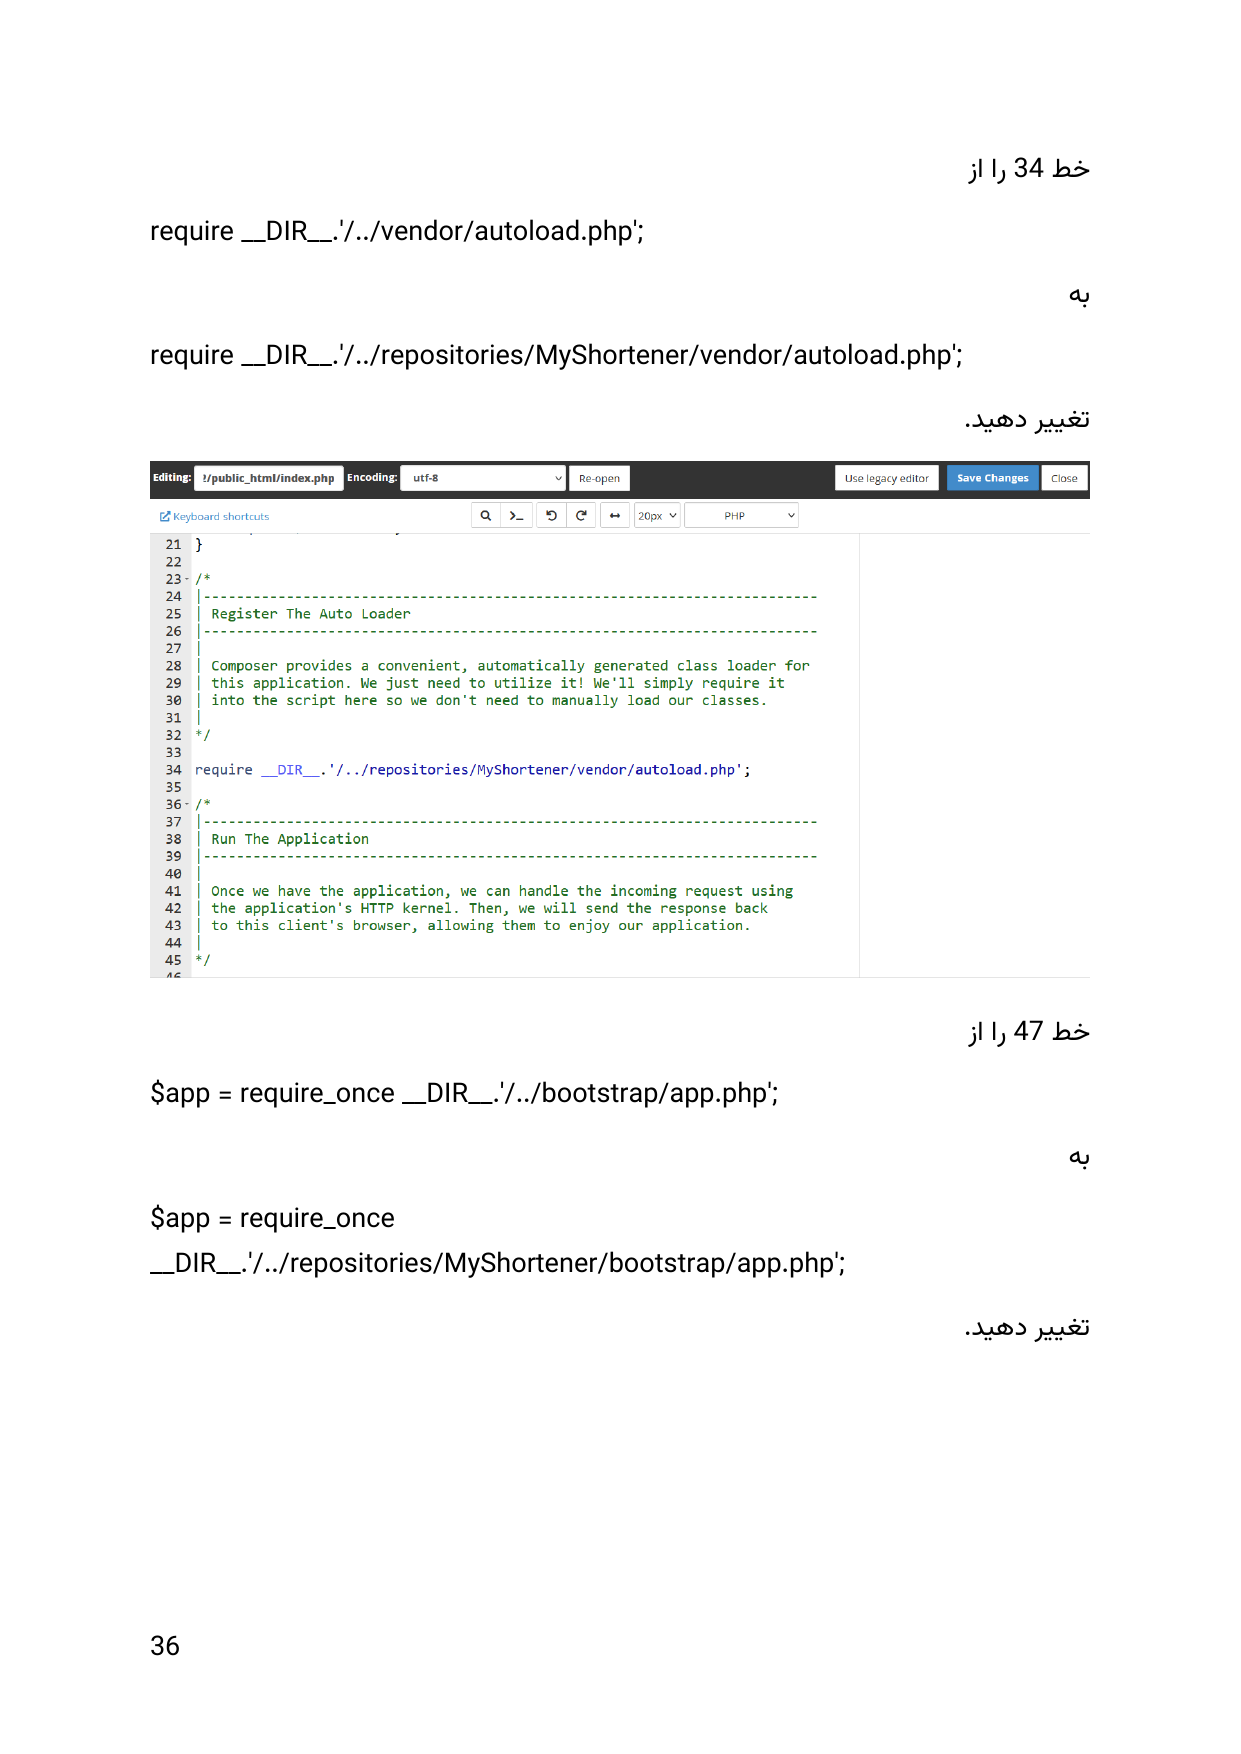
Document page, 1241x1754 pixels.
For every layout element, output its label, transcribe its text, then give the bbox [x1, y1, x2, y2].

text require __DIR__.'/../repositories/MyShortener/vendor/autoload.php'; [150, 337, 1090, 379]
text به [150, 274, 1090, 317]
text require __DIR__.'/../vendor/autoload.php'; [150, 212, 1090, 254]
picture [150, 461, 1090, 993]
text به [150, 1137, 1090, 1179]
text خط 47 را از [150, 1012, 1090, 1055]
text تغییر دهید. [150, 1307, 1090, 1349]
text تغییر دهید. [150, 399, 1090, 441]
text $app = require_once __DIR__.'/../bootstrap/app.php'; [150, 1075, 1090, 1117]
text خط 34 را از [150, 150, 1090, 192]
text $app = require_once __DIR__.'/../repositories/MyShortener/bootstrap/app.php'; [150, 1199, 1090, 1287]
